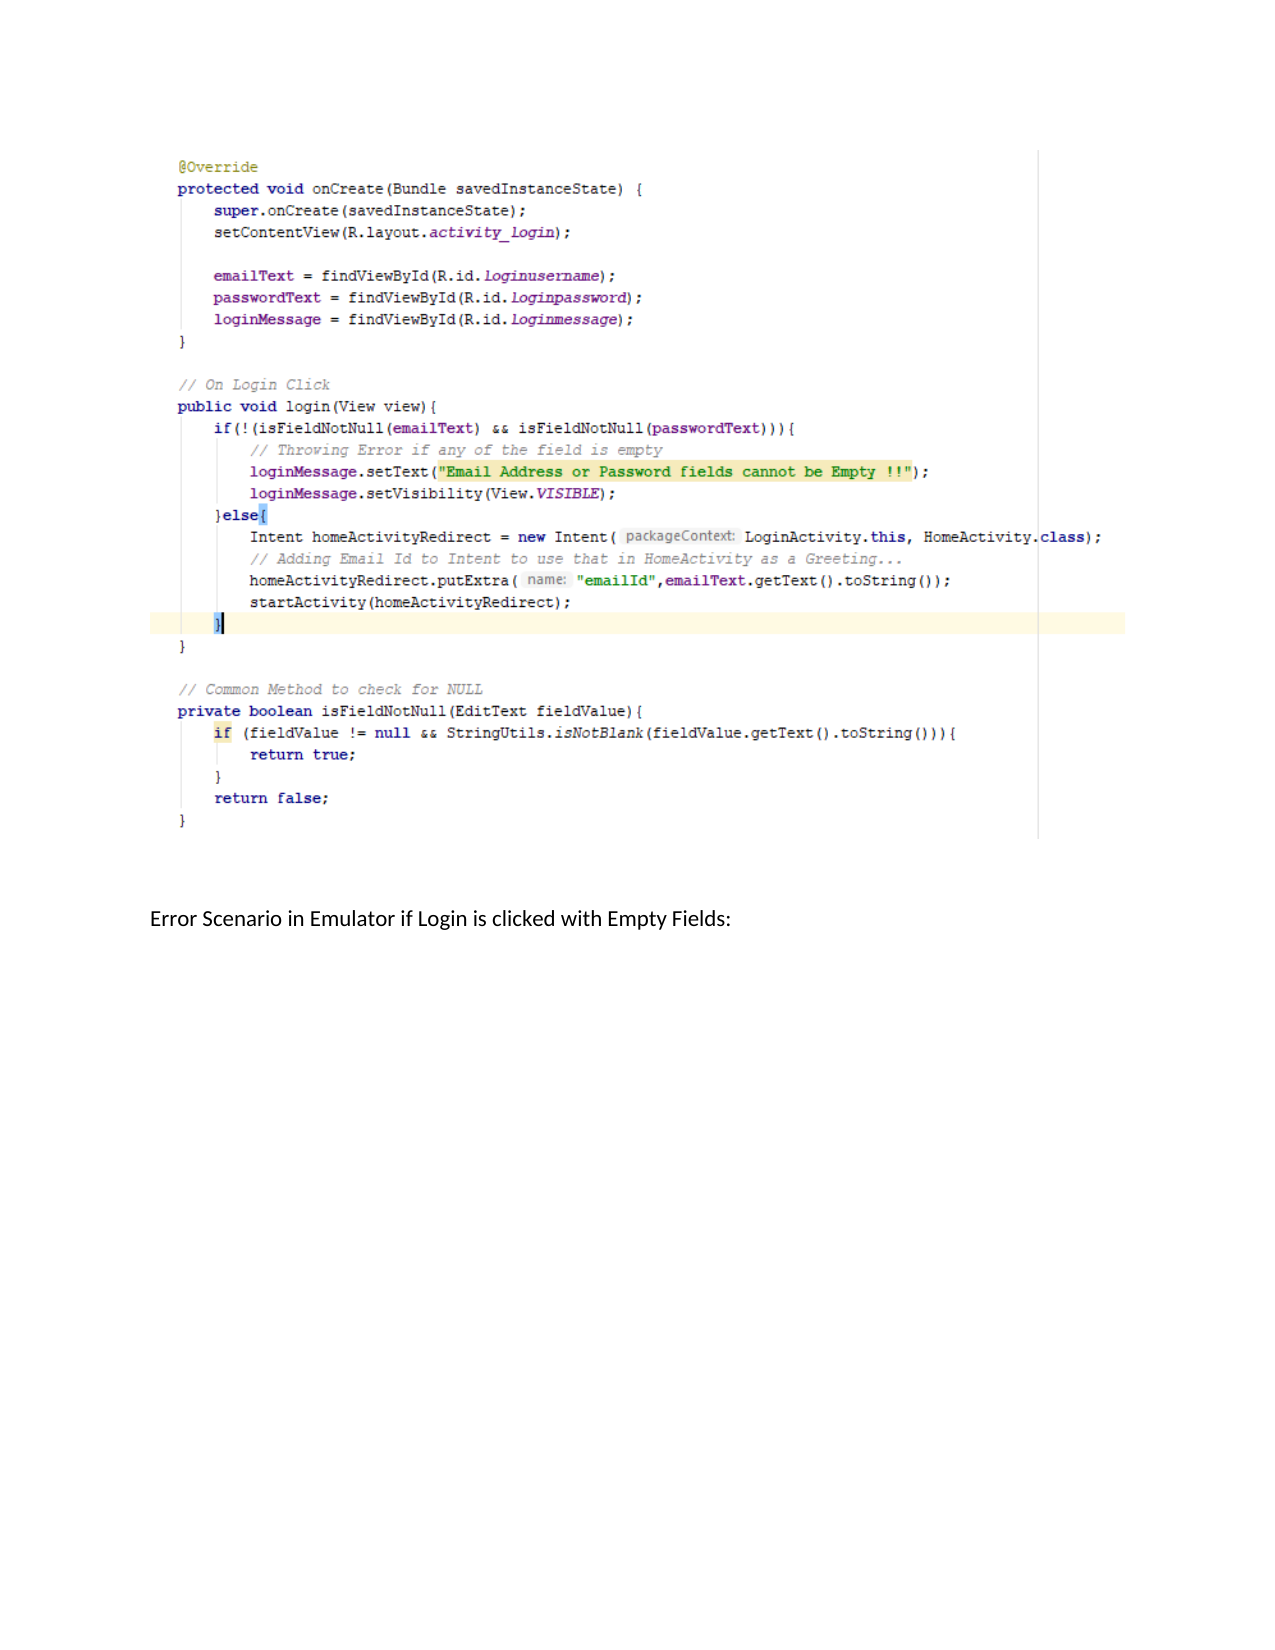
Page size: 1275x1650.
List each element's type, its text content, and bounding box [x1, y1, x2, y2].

text Error Scenario in Emulator if Login is clicked with Empty Fields: [150, 904, 1125, 932]
picture [150, 150, 1125, 839]
